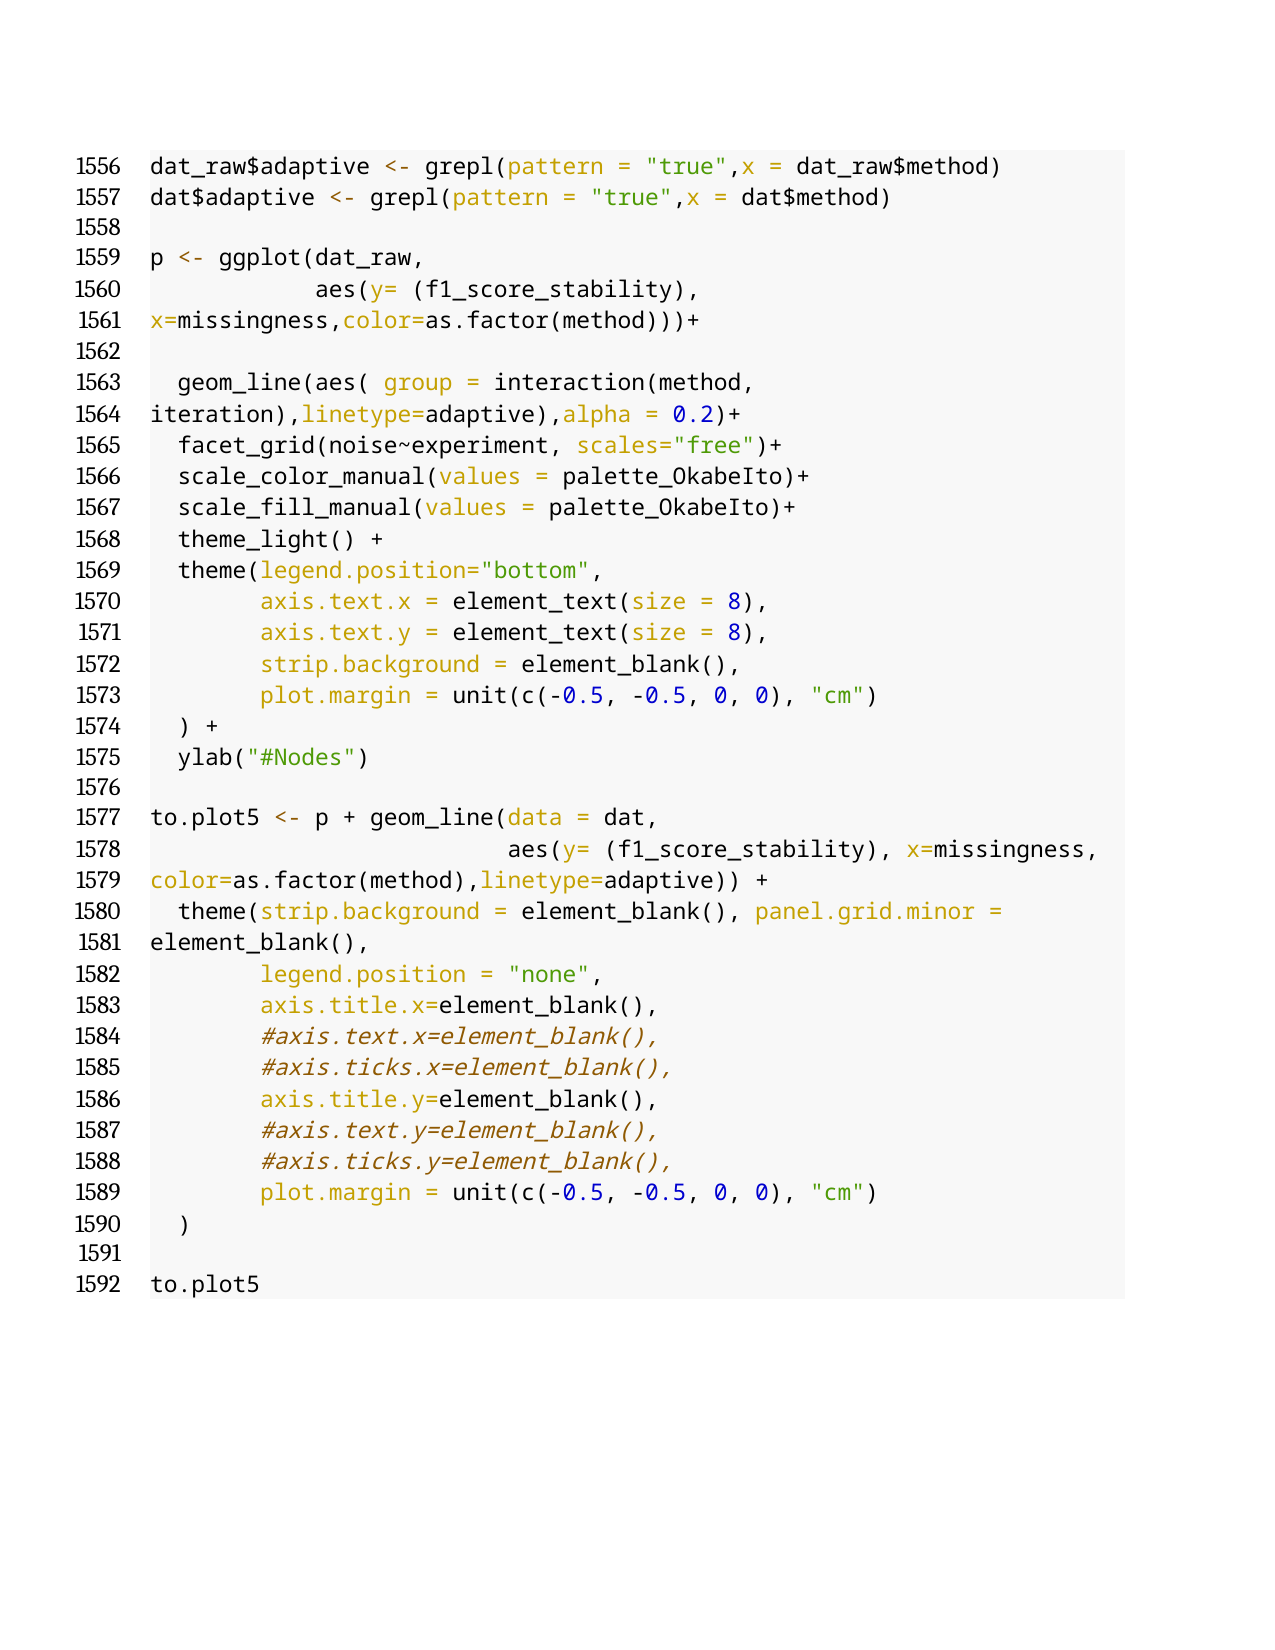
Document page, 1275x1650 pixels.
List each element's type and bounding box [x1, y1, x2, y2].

text [150, 150, 1125, 1299]
